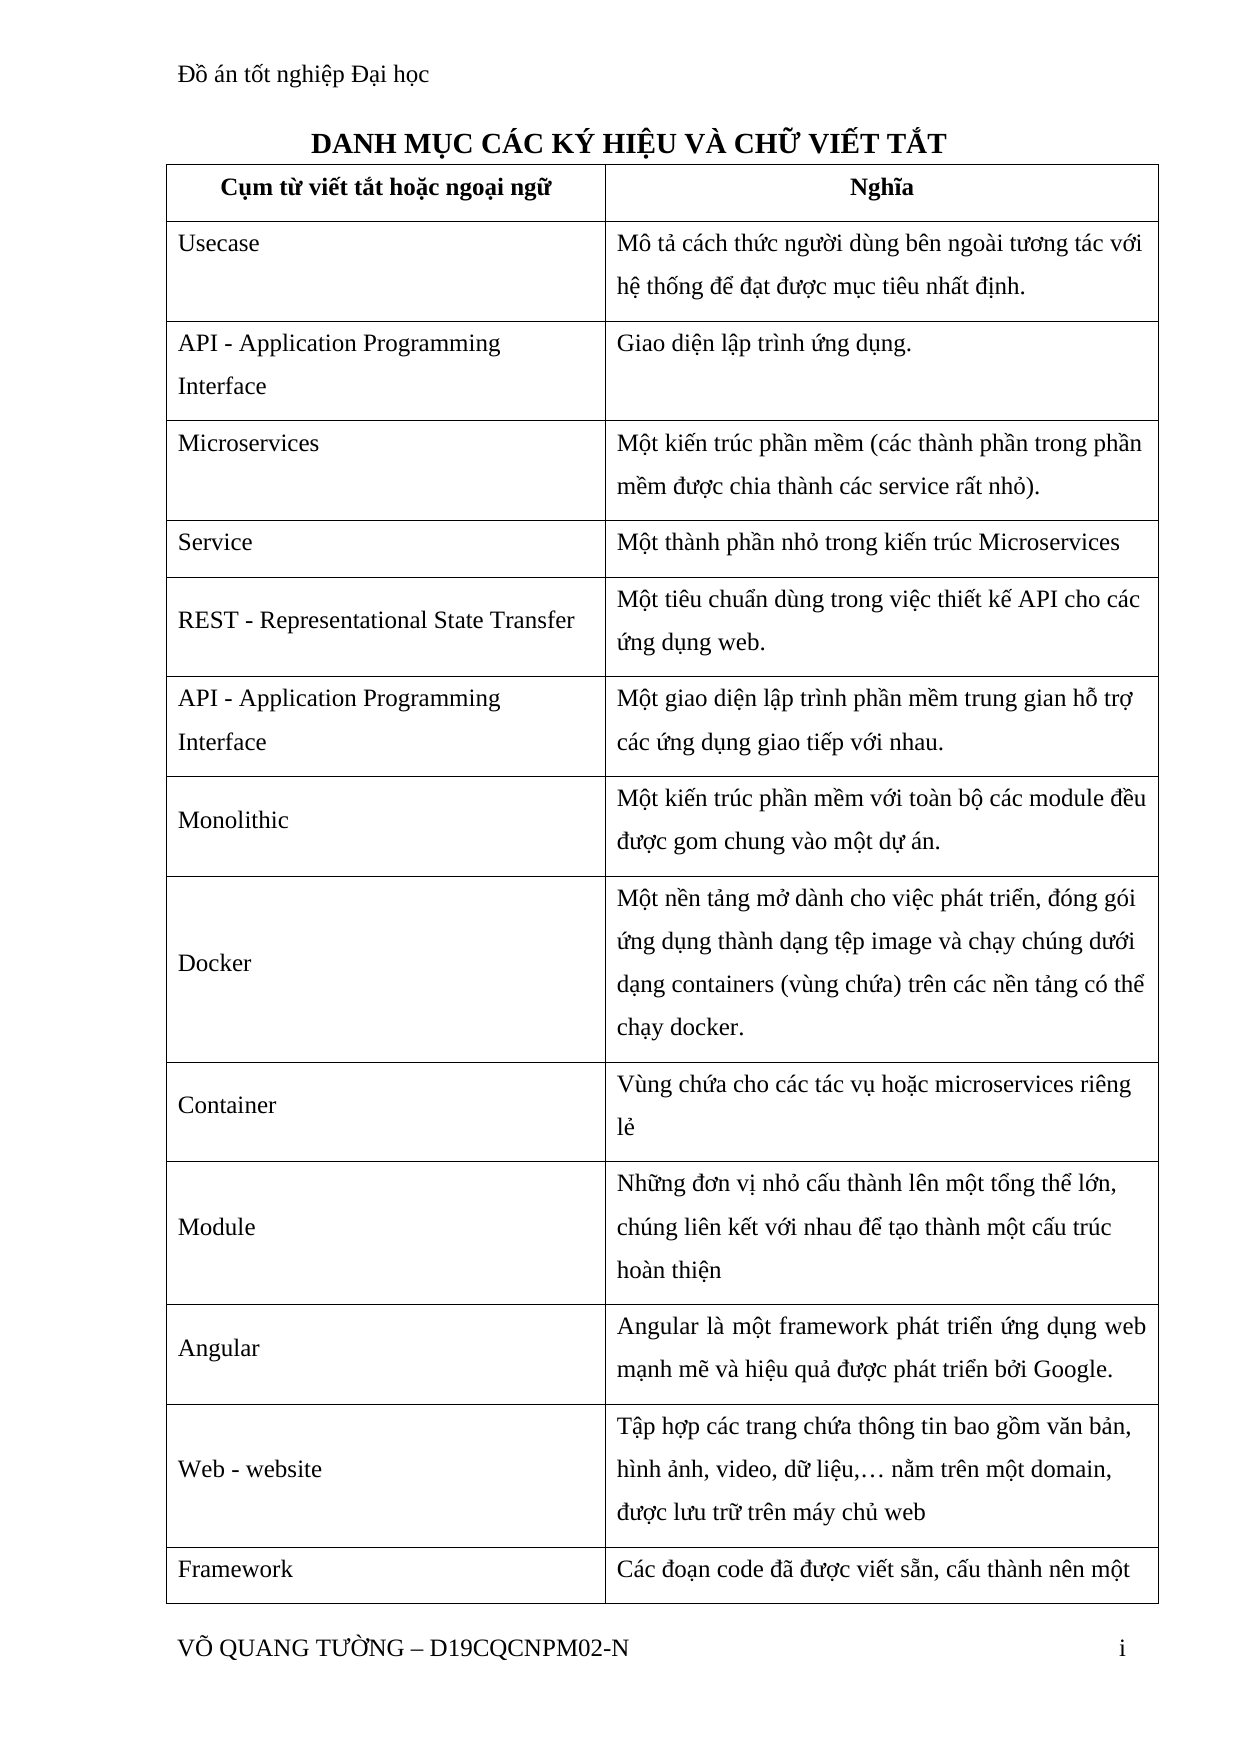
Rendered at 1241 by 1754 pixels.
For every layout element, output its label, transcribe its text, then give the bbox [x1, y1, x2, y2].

table_cell Mô tả cách thức người dùng bên ngoài tương tác với hệ thống để đạt được mục tiêu nhất định. [606, 222, 1158, 321]
table_cell Angular [167, 1305, 605, 1404]
table_cell Microservices [167, 421, 605, 520]
table_cell Giao diện lập trình ứng dụng. [606, 322, 1158, 420]
table_cell Những đơn vị nhỏ cấu thành lên một tổng thể lớn, chúng liên kết với nhau để tạo thành một cấu trúc hoàn thiện [606, 1162, 1158, 1304]
table_cell Monolithic [167, 777, 605, 876]
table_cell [606, 1548, 1158, 1603]
table_cell Angular là một framework phát triển ứng dụng web mạnh mẽ và hiệu quả được phát triển bởi Google. [606, 1305, 1158, 1404]
table_cell Một thành phần nhỏ trong kiến trúc Microservices [606, 521, 1158, 577]
table_cell Docker [167, 877, 605, 1062]
table_cell Web - website [167, 1405, 605, 1547]
table_cell Một giao diện lập trình phần mềm trung gian hỗ trợ các ứng dụng giao tiếp với nhau. [606, 677, 1158, 776]
table_cell Một nền tảng mở dành cho việc phát triển, đóng gói ứng dụng thành dạng tệp image và chạy chúng dưới dạng containers (vùng chứa) trên các nền tảng có thể chạy docker. [606, 877, 1158, 1062]
table_cell API - Application Programming Interface [167, 677, 605, 776]
table_cell Module [167, 1162, 605, 1304]
table_cell Một kiến trúc phần mềm (các thành phần trong phần mềm được chia thành các service rất nhỏ). [606, 421, 1158, 520]
table_cell Một tiêu chuẩn dùng trong việc thiết kế API cho các ứng dụng web. [606, 578, 1158, 676]
table_cell Một kiến trúc phần mềm với toàn bộ các module đều được gom chung vào một dự án. [606, 777, 1158, 876]
table_cell Framework [167, 1548, 605, 1603]
text DANH MỤC CÁC KÝ HIỆU VÀ CHỮ VIẾT TẮT [177, 126, 1119, 159]
table_cell Tập hợp các trang chứa thông tin bao gồm văn bản, hình ảnh, video, dữ liệu,… nằm trên một domain, được lưu trữ trên máy chủ web [606, 1405, 1158, 1547]
table_cell API - Application Programming Interface [167, 322, 605, 420]
table_cell Container [167, 1063, 605, 1161]
table_cell REST - Representational State Transfer [167, 578, 605, 676]
table_cell Service [167, 521, 605, 577]
table_header Cụm từ viết tắt hoặc ngoại ngữ [167, 165, 605, 221]
table_cell Vùng chứa cho các tác vụ hoặc microservices riêng lẻ [606, 1063, 1158, 1161]
table_header Nghĩa [606, 165, 1158, 221]
table_cell Usecase [167, 222, 605, 321]
